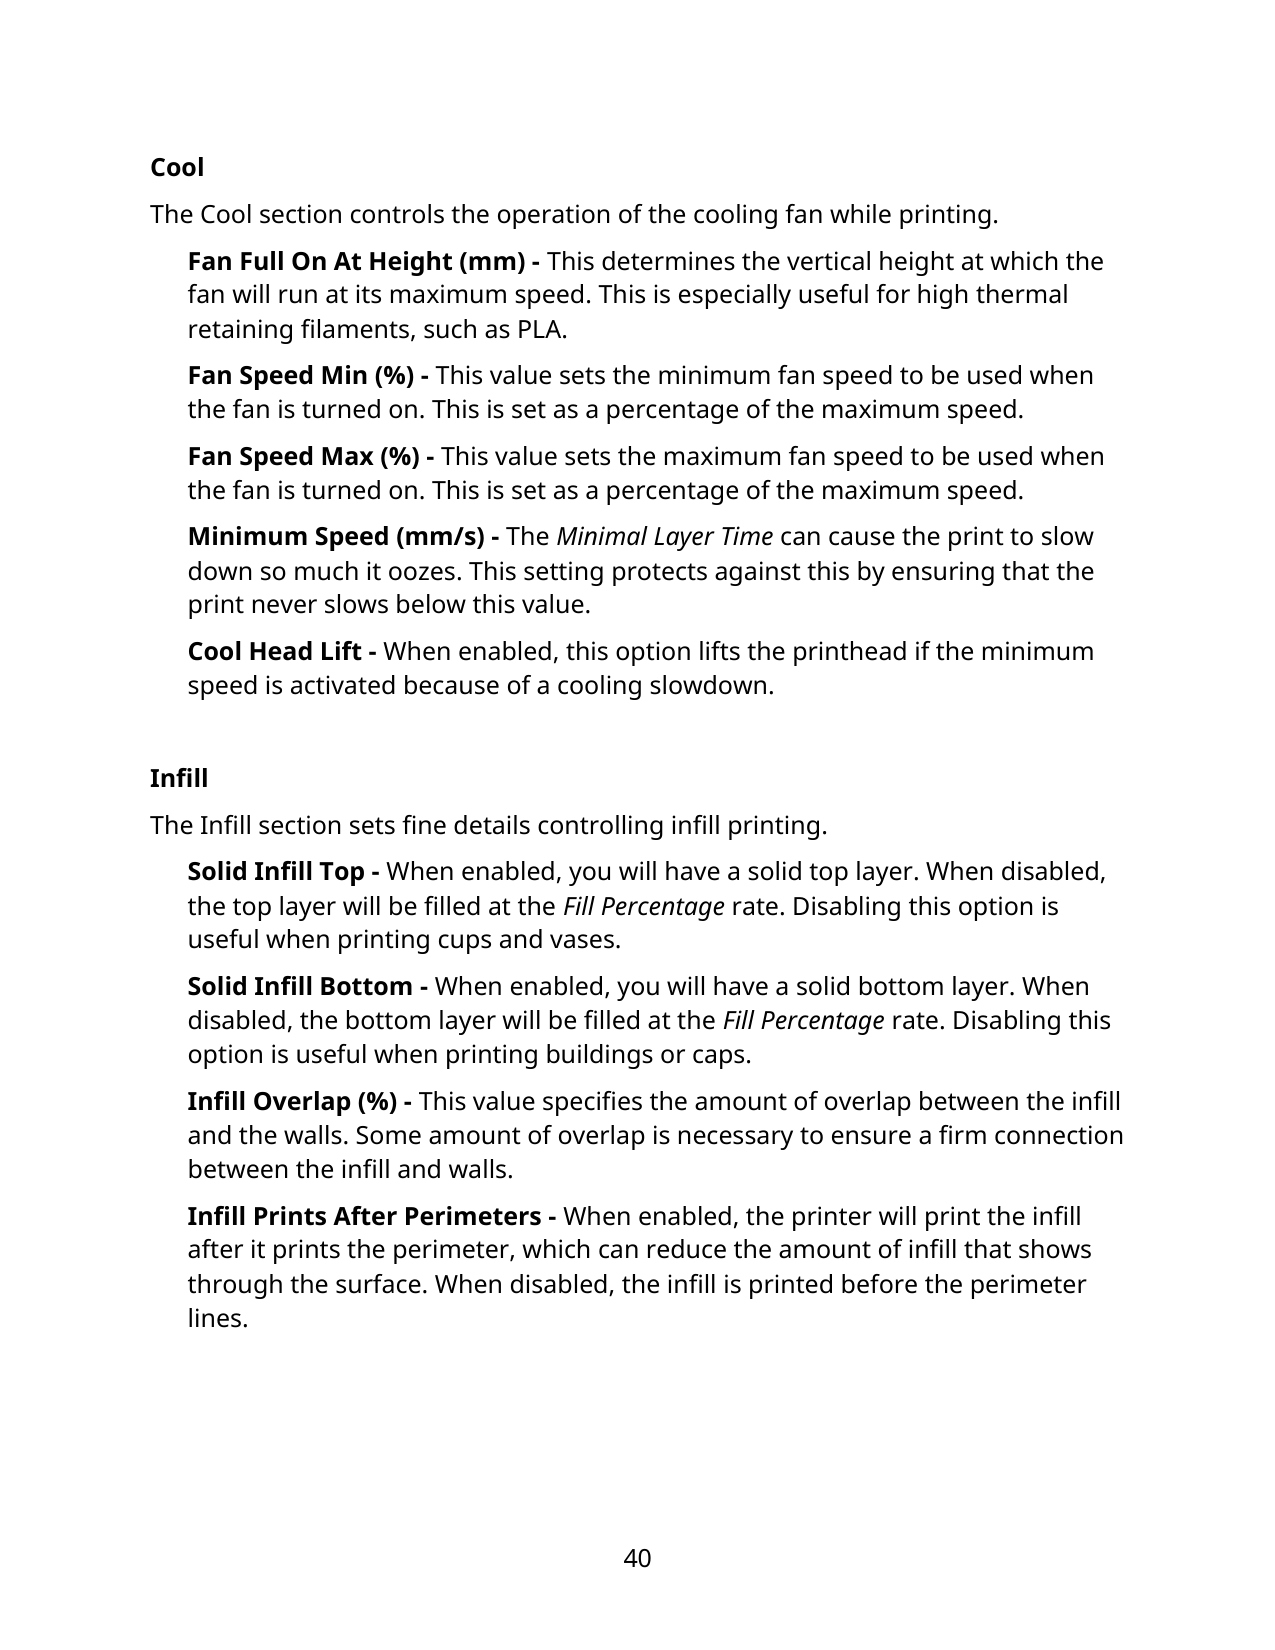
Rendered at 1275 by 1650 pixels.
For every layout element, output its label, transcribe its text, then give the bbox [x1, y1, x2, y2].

text Infill [150, 761, 1125, 795]
text Infill Overlap (%) - This value specifies the amount of overlap between the infill and the walls. Some amount of overlap is necessary to ensure a firm connection between the infill and walls. [187, 1083, 1125, 1186]
text Cool [150, 150, 1125, 184]
text Fan Speed Max (%) - This value sets the maximum fan speed to be used when the fan is turned on. This is set as a percentage of the maximum speed. [187, 438, 1125, 507]
text The Infill section sets fine details controlling infill printing. [150, 807, 1125, 842]
text Infill Prints After Perimeters - When enabled, the printer will print the infill after it prints the perimeter, which can reduce the amount of infill that shows through the surface. When disabled, the infill is printed before the perimeter lines. [187, 1198, 1125, 1334]
text Minimum Speed (mm/s) - The Minimal Layer Time can cause the print to slow down so much it oozes. This setting protects against this by ensuring that the print never slows below this value. [187, 519, 1125, 621]
text Solid Infill Top - When enabled, you will have a solid top layer. When disabled, the top layer will be filled at the Fill Percentage rate. Disabling this option is useful when printing cups and vases. [187, 854, 1125, 956]
text Fan Full On At Height (mm) - This determines the vertical height at which the fan will run at its maximum speed. This is especially useful for high thermal retaining filaments, such as PLA. [187, 243, 1125, 345]
text Cool Head Lift - When enabled, this option lifts the printhead if the minimum speed is activated because of a cooling slowdown. [187, 634, 1125, 702]
text Solid Infill Bottom - When enabled, you will have a solid bottom layer. When disabled, the bottom layer will be filled at the Fill Percentage rate. Disabling this option is useful when printing buildings or caps. [187, 969, 1125, 1071]
text The Cool section controls the operation of the cooling fan while printing. [150, 197, 1125, 231]
text Fan Speed Min (%) - This value sets the minimum fan speed to be used when the fan is turned on. This is set as a percentage of the maximum speed. [187, 358, 1125, 426]
